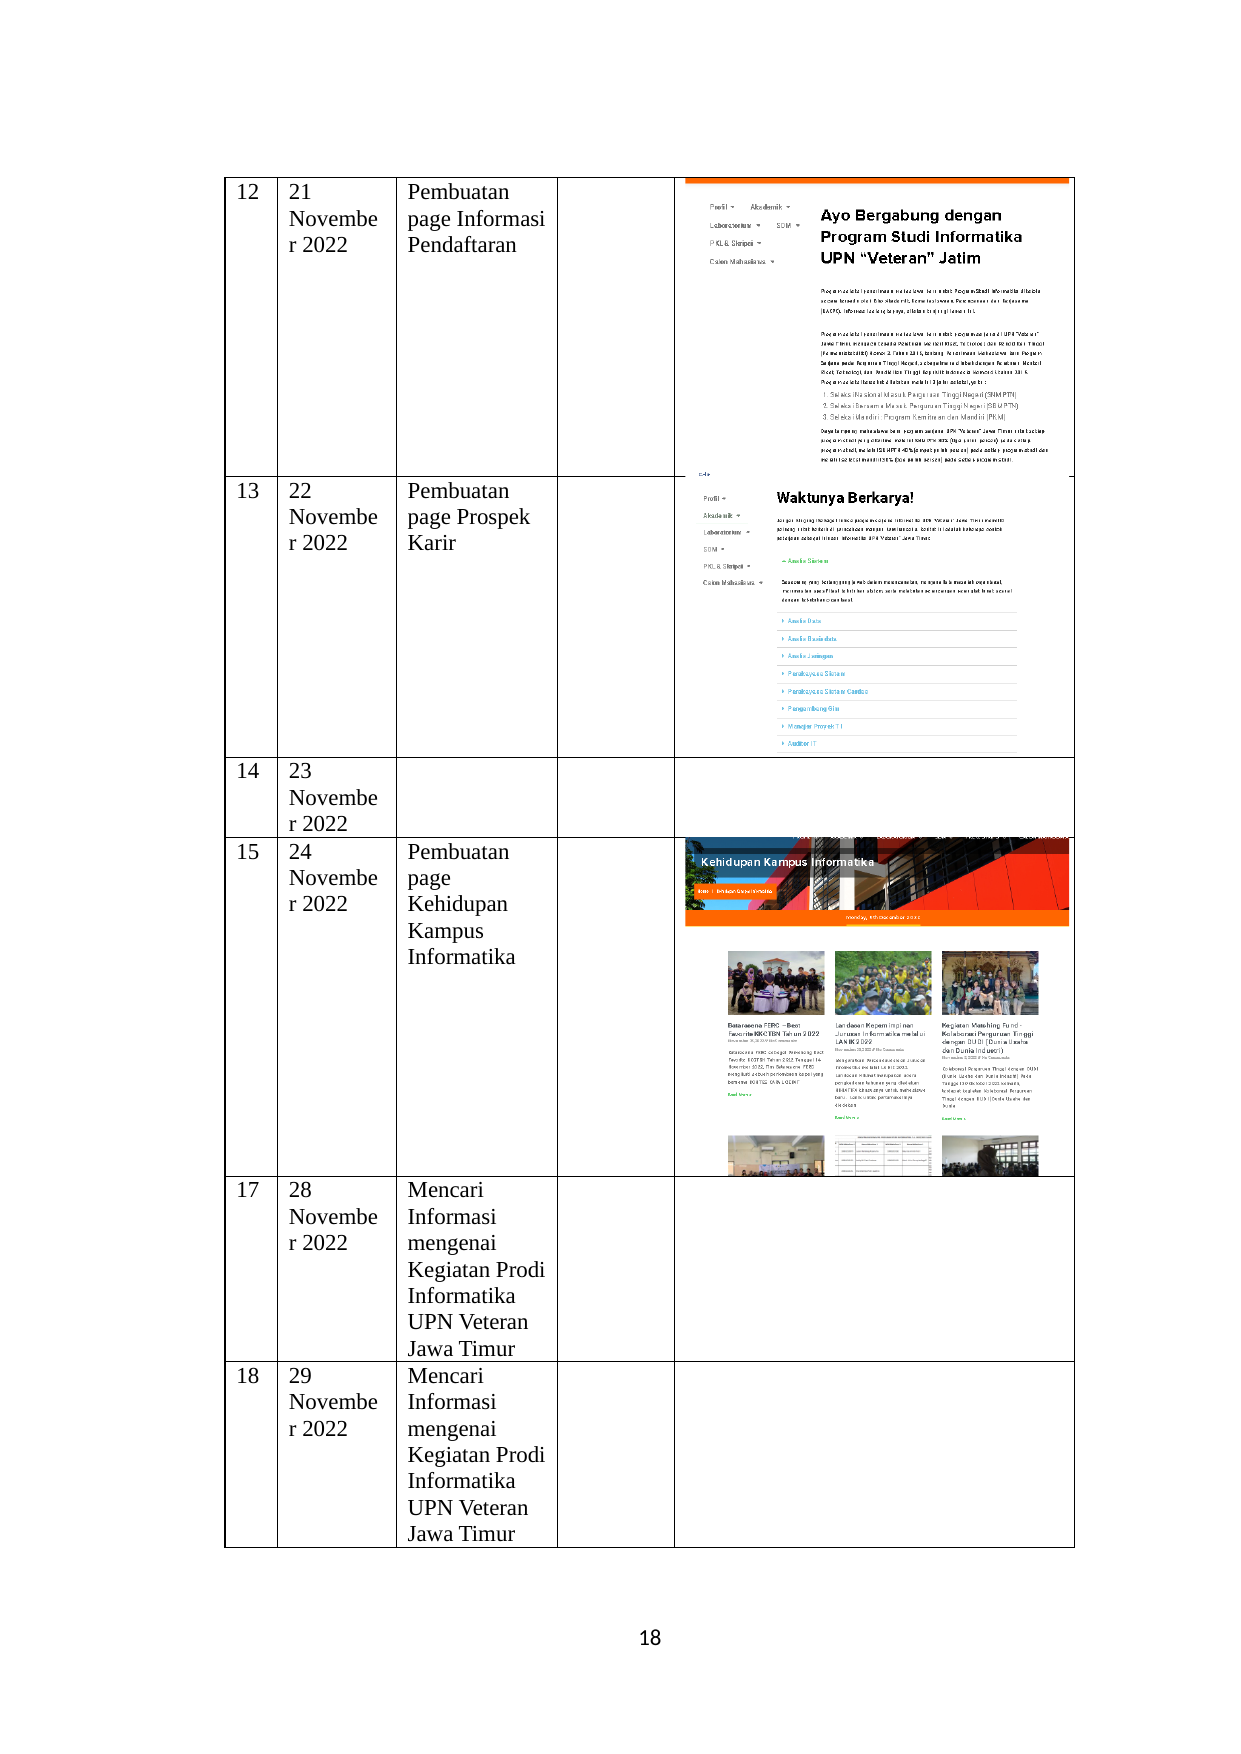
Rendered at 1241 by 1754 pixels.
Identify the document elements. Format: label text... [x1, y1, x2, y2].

table_cell 29 November 2022 [278, 1362, 396, 1547]
table_cell [397, 758, 557, 837]
table_cell 17 [226, 1177, 277, 1361]
table_cell 12 [226, 178, 277, 476]
table_cell [558, 1177, 674, 1361]
table_cell [558, 178, 674, 476]
table_cell [675, 838, 685, 1176]
table_cell [675, 1177, 1074, 1361]
table_cell [1070, 838, 1074, 1176]
table_cell [1070, 178, 1074, 476]
table_cell [675, 1362, 1074, 1547]
table_cell Pembuatan page Kehidupan Kampus Informatika [397, 838, 557, 1176]
picture [685, 178, 1070, 757]
table_cell 21 November 2022 [278, 178, 396, 476]
picture [685, 837, 1070, 1176]
table_cell Mencari Informasi mengenai Kegiatan Prodi Informatika UPN Veteran Jawa Timur [397, 1362, 557, 1547]
table_cell Pembuatan page Informasi Pendaftaran [397, 178, 557, 476]
table_cell Pembuatan page Prospek Karir [397, 477, 557, 757]
table_cell Mencari Informasi mengenai Kegiatan Prodi Informatika UPN Veteran Jawa Timur [397, 1177, 557, 1361]
table_cell [675, 178, 685, 476]
table_cell 18 [226, 1362, 277, 1547]
table_cell [558, 758, 674, 837]
table_cell 28 November 2022 [278, 1177, 396, 1361]
table_cell [558, 477, 674, 757]
table_cell 15 [226, 838, 277, 1176]
table_cell 22 November 2022 [278, 477, 396, 757]
table_cell 24 November 2022 [278, 838, 396, 1176]
table_cell [1070, 477, 1074, 757]
table_cell 14 [226, 758, 277, 837]
table_cell [558, 1362, 674, 1547]
table_cell [558, 838, 674, 1176]
table_cell 13 [226, 477, 277, 757]
table_cell 23 November 2022 [278, 758, 396, 837]
table_cell [675, 477, 685, 757]
table_cell [675, 758, 1074, 837]
